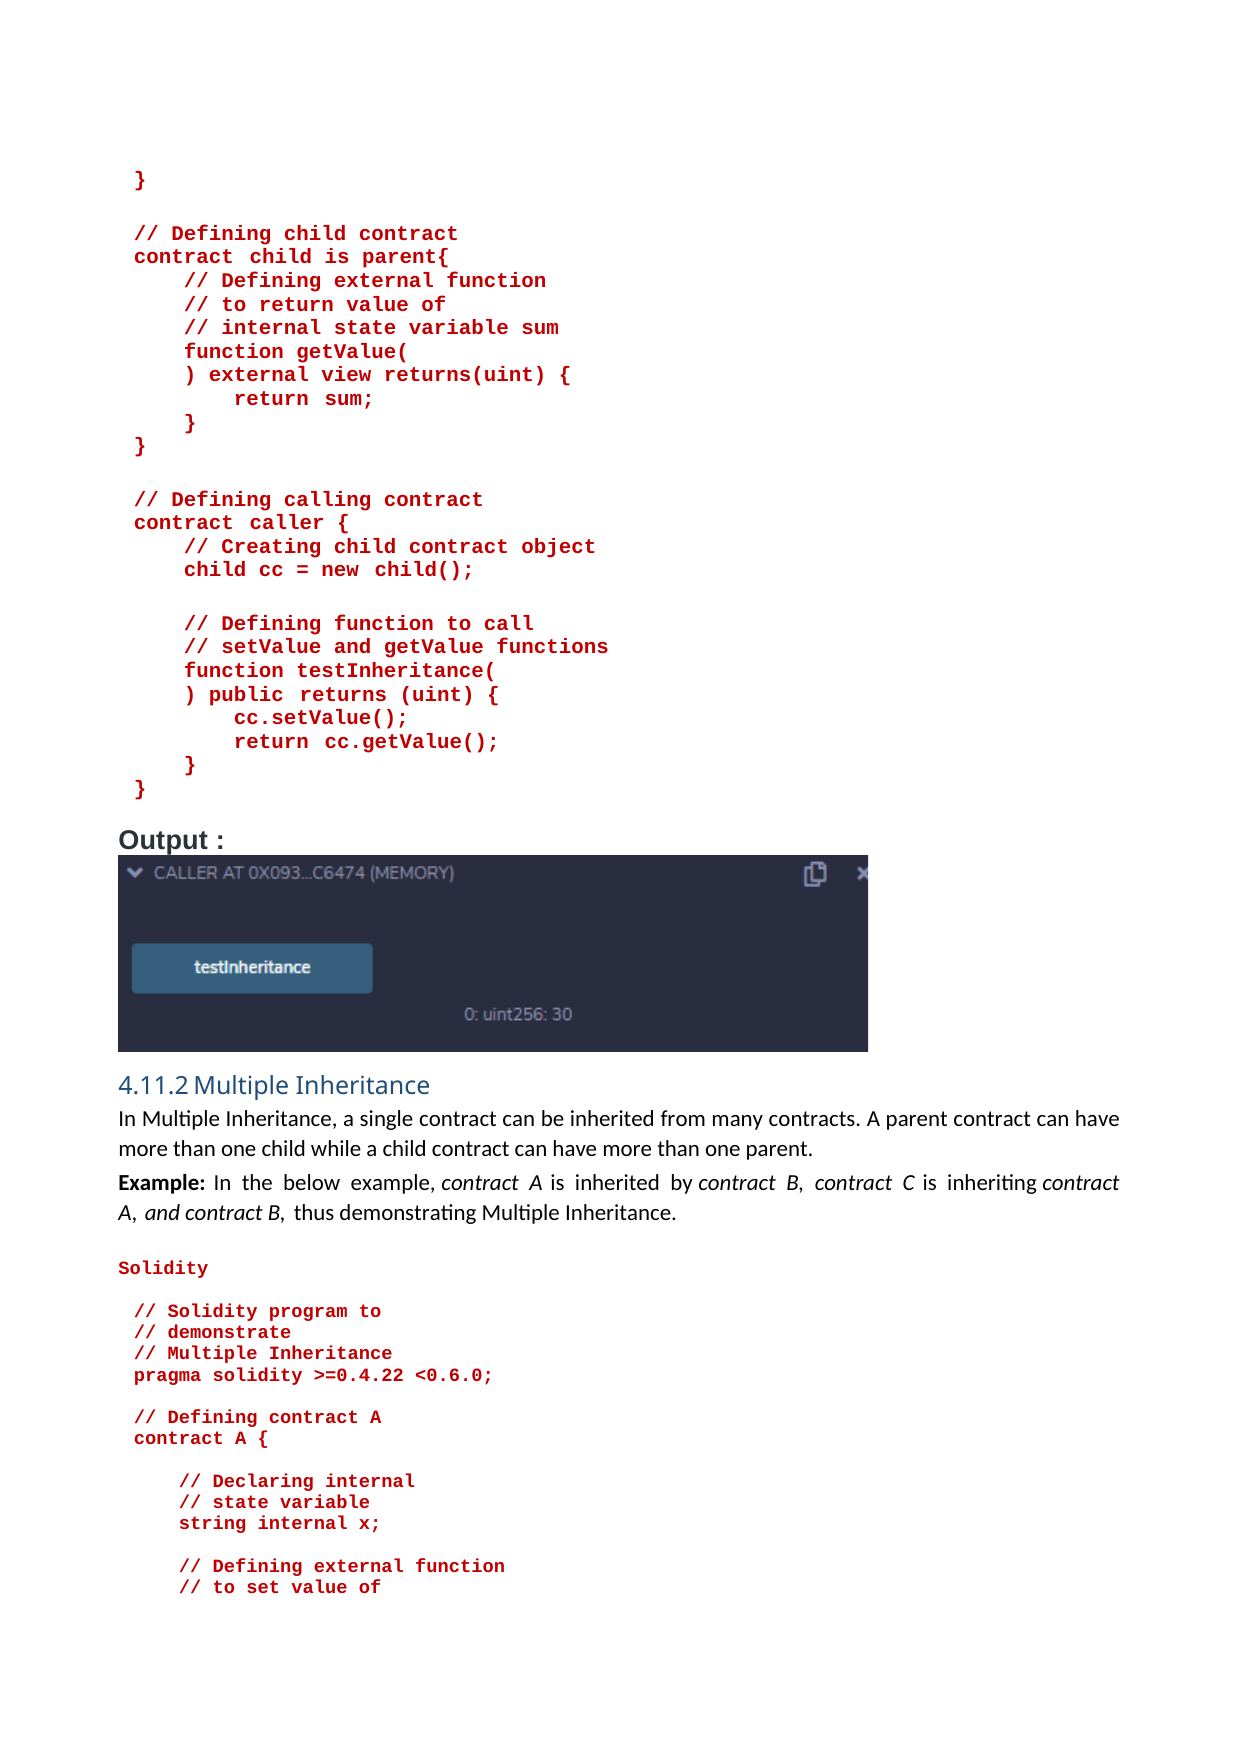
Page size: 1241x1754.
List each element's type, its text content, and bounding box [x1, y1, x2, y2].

text Output : [118, 824, 1122, 855]
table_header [118, 148, 1225, 824]
text Example: In the below example, contract A is inherited by contract B, contract C is inheriting contract A, and contract B, thus demonstrating Multiple Inheritance. [118, 1164, 1122, 1226]
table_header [118, 1280, 1225, 1621]
subtitle Multiple Inheritance [118, 1067, 1122, 1101]
text Solidity [118, 1258, 1122, 1280]
picture [118, 855, 869, 1052]
text In Multiple Inheritance, a single contract can be inherited from many contracts. A parent contract can have more than one child while a child contract can have more than one parent. [118, 1104, 1122, 1162]
